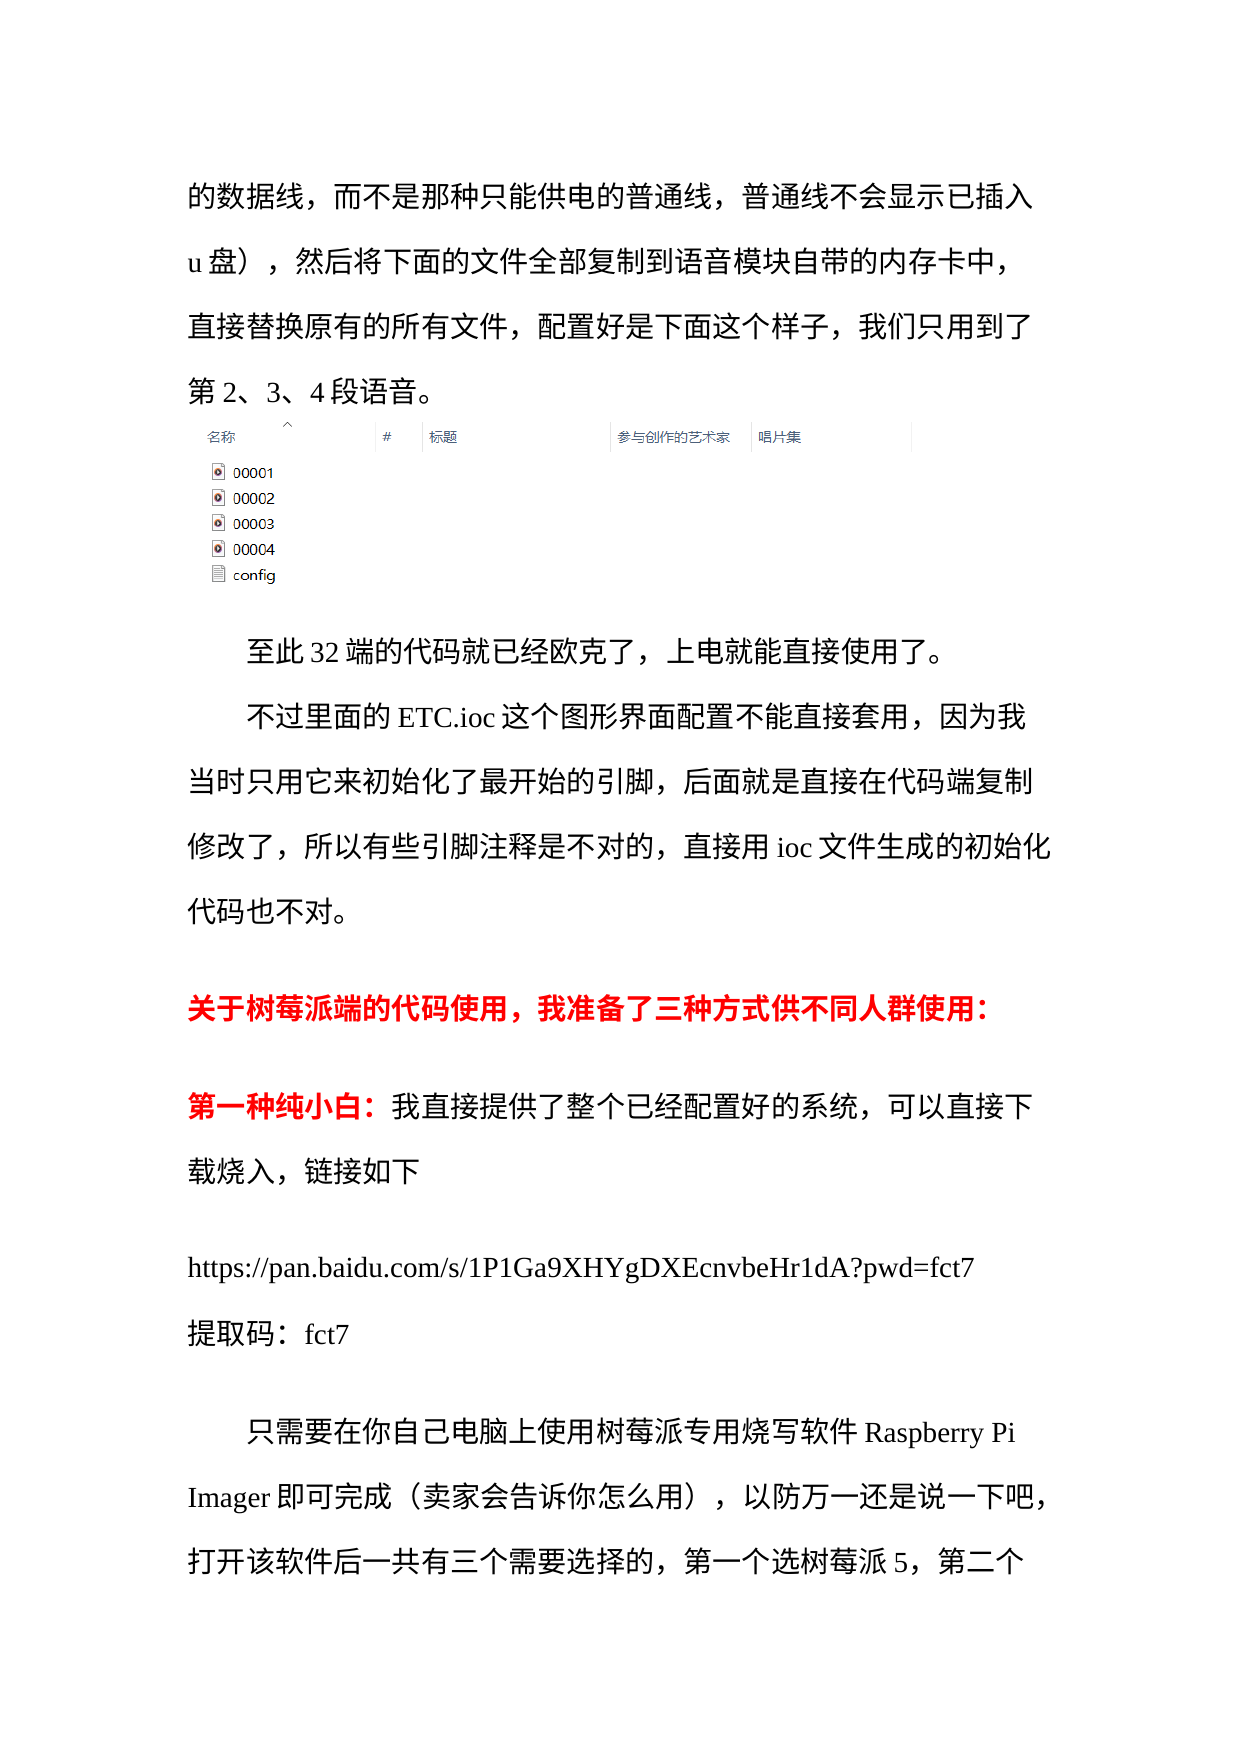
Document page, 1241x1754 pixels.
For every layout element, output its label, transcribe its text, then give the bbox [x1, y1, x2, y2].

text 提取码：fct7 [187, 1299, 1053, 1364]
text 第一种纯小白：我直接提供了整个已经配置好的系统，可以直接下载烧入，链接如下 [187, 1072, 1053, 1202]
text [187, 162, 1053, 422]
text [187, 1397, 1053, 1592]
text 至此32端的代码就已经欧克了，上电就能直接使用了。 [187, 617, 1053, 682]
text 不过里面的ETC.ioc这个图形界面配置不能直接套用，因为我当时只用它来初始化了最开始的引脚，后面就是直接在代码端复制修改了，所以有些引脚注释是不对的，直接用ioc文件生成的初始化代码也不对。 [187, 682, 1053, 942]
picture [187, 422, 1053, 591]
text 关于树莓派端的代码使用，我准备了三种方式供不同人群使用： [187, 974, 1053, 1039]
text https://pan.baidu.com/s/1P1Ga9XHYgDXEcnvbeHr1dA?pwd=fct7 [187, 1234, 1053, 1299]
